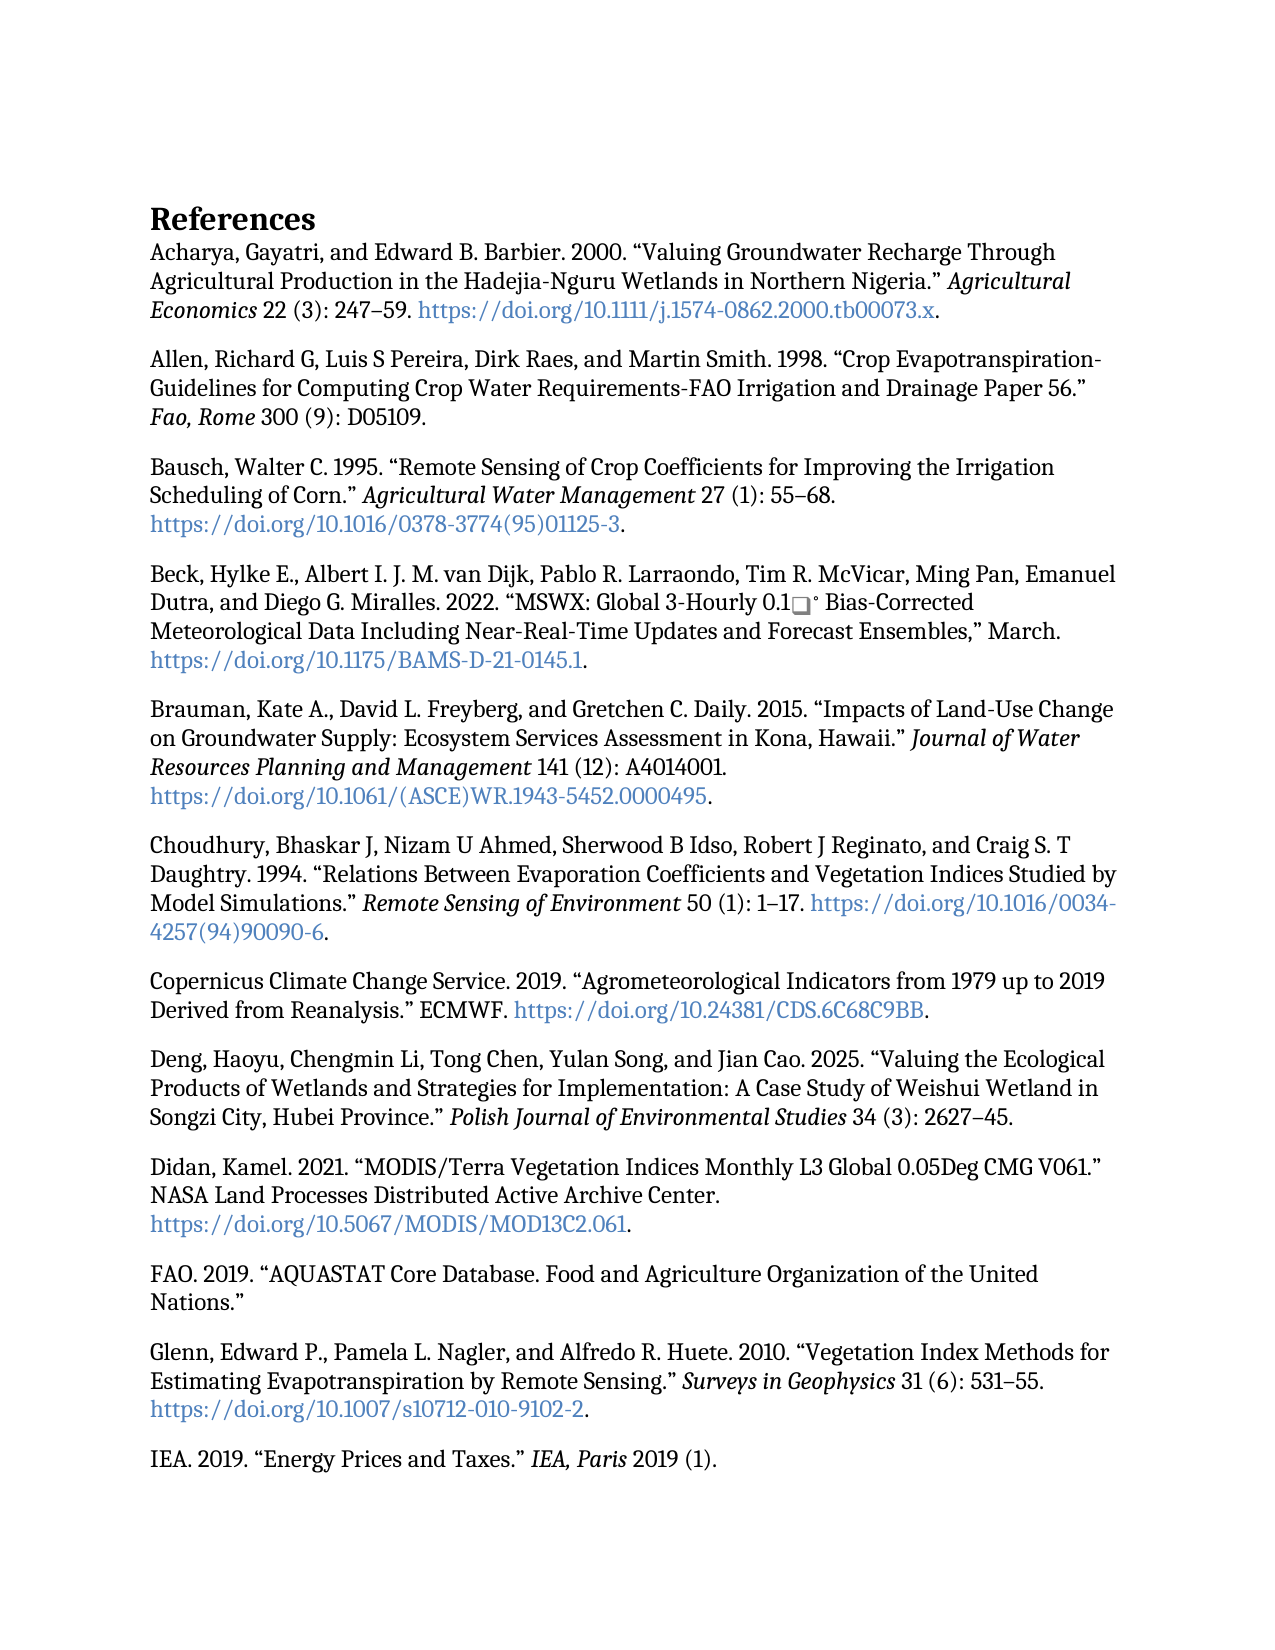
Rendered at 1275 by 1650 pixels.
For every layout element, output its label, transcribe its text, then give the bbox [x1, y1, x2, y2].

text Bausch, Walter C. 1995. “Remote Sensing of Crop Coefficients for Improving the Irrigation Scheduling of Corn.” Agricultural Water Management 27 (1): 55–68. https://doi.org/10.1016/0378-3774(95)01125-3. [150, 452, 1125, 539]
text Acharya, Gayatri, and Edward B. Barbier. 2000. “Valuing Groundwater Recharge Through Agricultural Production in the Hadejia-Nguru Wetlands in Northern Nigeria.” Agricultural Economics 22 (3): 247–59. https://doi.org/10.1111/j.1574-0862.2000.tb00073.x. [150, 238, 1125, 324]
text Beck, Hylke E., Albert I. J. M. van Dijk, Pablo R. Larraondo, Tim R. McVicar, Ming Pan, Emanuel Dutra, and Diego G. Miralles. 2022. “MSWX: Global 3-Hourly 0.1 Bias-Corrected Meteorological Data Including Near-Real-Time Updates and Forecast Ensembles,” March. https://doi.org/10.1175/BAMS-D-21-0145.1. [150, 559, 1125, 674]
text FAO. 2019. “AQUASTAT Core Database. Food and Agriculture Organization of the United Nations.” [150, 1259, 1125, 1317]
text Choudhury, Bhaskar J, Nizam U Ahmed, Sherwood B Idso, Robert J Reginato, and Craig S. T Daughtry. 1994. “Relations Between Evaporation Coefficients and Vegetation Indices Studied by Model Simulations.” Remote Sensing of Environment 50 (1): 1–17. https://doi.org/10.1016/0034-4257(94)90090-6. [150, 831, 1125, 946]
text Brauman, Kate A., David L. Freyberg, and Gretchen C. Daily. 2015. “Impacts of Land-Use Change on Groundwater Supply: Ecosystem Services Assessment in Kona, Hawaii.” Journal of Water Resources Planning and Management 141 (12): A4014001. https://doi.org/10.1061/(ASCE)WR.1943-5452.0000495. [150, 695, 1125, 810]
text IEA. 2019. “Energy Prices and Taxes.” IEA, Paris 2019 (1). [150, 1445, 1125, 1474]
text Copernicus Climate Change Service. 2019. “Agrometeorological Indicators from 1979 up to 2019 Derived from Reanalysis.” ECMWF. https://doi.org/10.24381/CDS.6C68C9BB. [150, 967, 1125, 1024]
text Didan, Kamel. 2021. “MODIS/Terra Vegetation Indices Monthly L3 Global 0.05Deg CMG V061.” NASA Land Processes Distributed Active Archive Center. https://doi.org/10.5067/MODIS/MOD13C2.061. [150, 1152, 1125, 1239]
text Allen, Richard G, Luis S Pereira, Dirk Raes, and Martin Smith. 1998. “Crop Evapotranspiration-Guidelines for Computing Crop Water Requirements-FAO Irrigation and Drainage Paper 56.” Fao, Rome 300 (9): D05109. [150, 345, 1125, 432]
subtitle References [150, 200, 1125, 238]
text Glenn, Edward P., Pamela L. Nagler, and Alfredo R. Huete. 2010. “Vegetation Index Methods for Estimating Evapotranspiration by Remote Sensing.” Surveys in Geophysics 31 (6): 531–55. https://doi.org/10.1007/s10712-010-9102-2. [150, 1338, 1125, 1424]
text Deng, Haoyu, Chengmin Li, Tong Chen, Yulan Song, and Jian Cao. 2025. “Valuing the Ecological Products of Wetlands and Strategies for Implementation: A Case Study of Weishui Wetland in Songzi City, Hubei Province.” Polish Journal of Environmental Studies 34 (3): 2627–45. [150, 1045, 1125, 1132]
